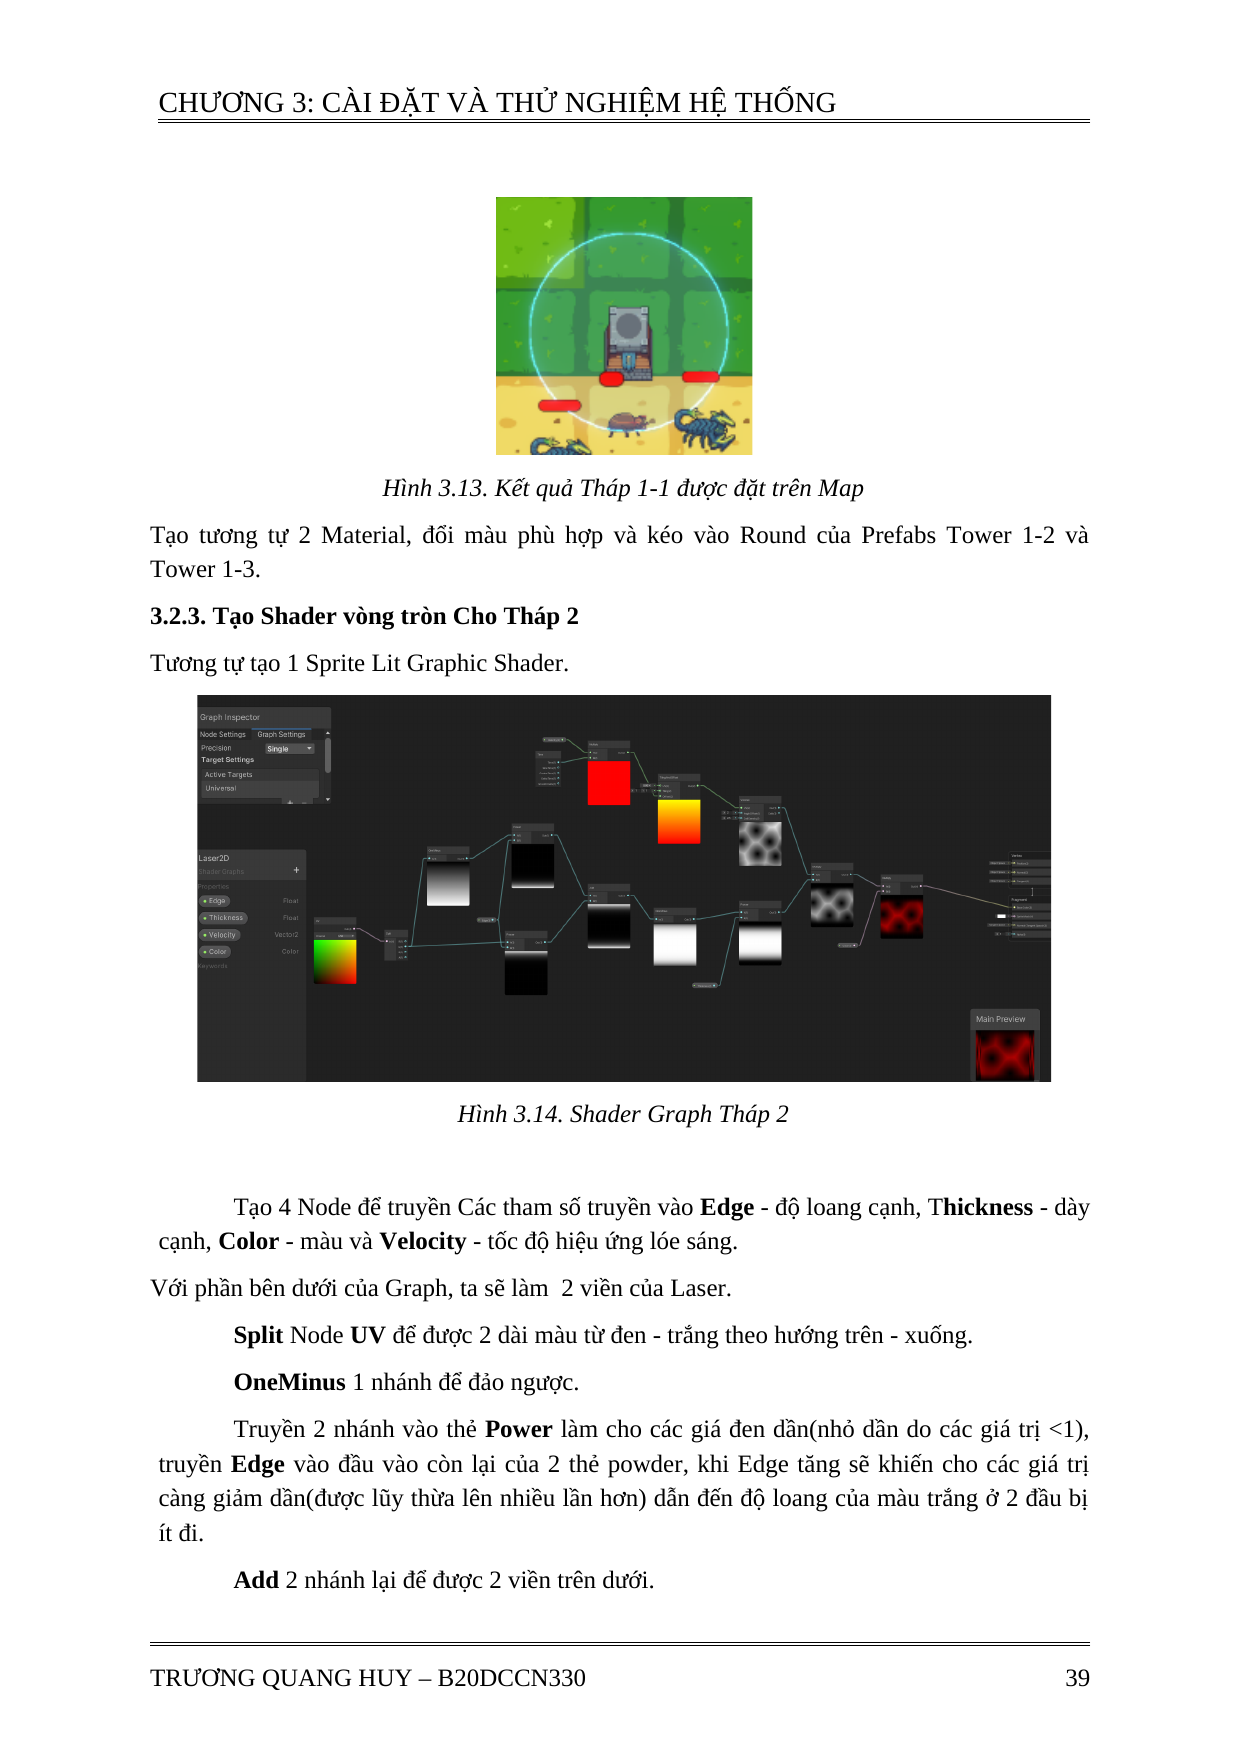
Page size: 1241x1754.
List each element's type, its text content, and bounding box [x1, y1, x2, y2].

picture [496, 197, 753, 455]
text Tương tự tạo 1 Sprite Lit Graphic Shader. [150, 648, 1090, 677]
subtitle 3.2.3. Tạo Shader vòng tròn Cho Tháp 2 [150, 601, 1090, 630]
text Truyền 2 nhánh vào thẻ Power làm cho các giá đen dần(nhỏ dần do các giá trị <1), truyền Edge vào đầu vào còn lại của 2 thẻ powder, khi Edge tăng sẽ khiến cho các giá trị càng giảm dần(được lũy thừa lên nhiều lần hơn) dẫn đến độ loang của màu trắng ở 2 đầu bị ít đi. [158, 1414, 1090, 1546]
subtitle Hình 3.14. Shader Graph Tháp 2 [158, 1099, 1090, 1128]
picture [197, 695, 1052, 1082]
text Split Node UV để được 2 dài màu từ đen - trắng theo hướng trên - xuống. [158, 1320, 1090, 1349]
text Add 2 nhánh lại để được 2 viền trên dưới. [158, 1565, 1090, 1593]
subtitle Hình 3.13. Kết quả Tháp 1-1 được đặt trên Map [158, 473, 1090, 502]
text Tạo tương tự 2 Material, đổi màu phù hợp và kéo vào Round của Prefabs Tower 1-2 và Tower 1-3. [150, 520, 1090, 583]
text OneMinus 1 nhánh để đảo ngược. [158, 1367, 1090, 1396]
text Với phần bên dưới của Graph, ta sẽ làm 2 viền của Laser. [150, 1273, 1090, 1302]
text Tạo 4 Node để truyền Các tham số truyền vào Edge - độ loang cạnh, Thickness - dày cạnh, Color - màu và Velocity - tốc độ hiệu ứng lóe sáng. [158, 1192, 1090, 1255]
